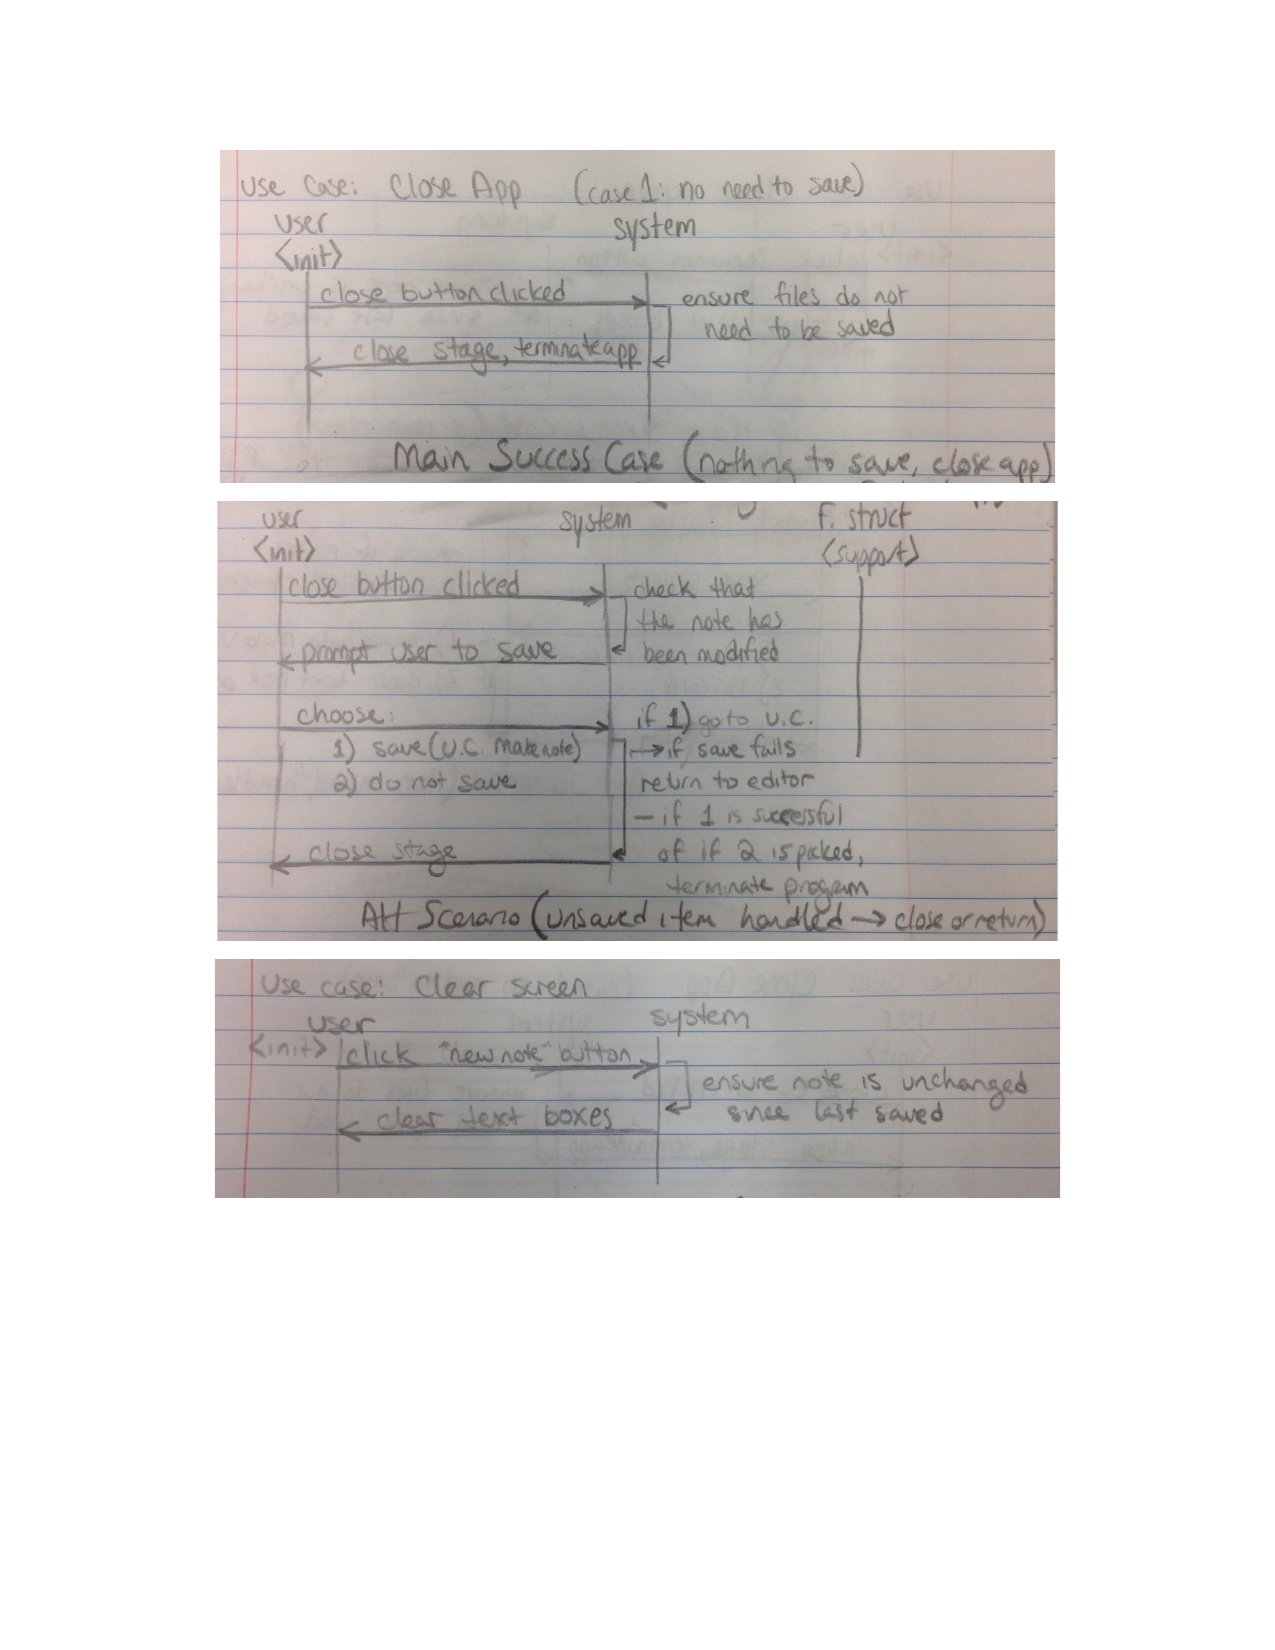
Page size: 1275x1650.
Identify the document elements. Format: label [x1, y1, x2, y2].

picture [217, 501, 1058, 941]
picture [214, 959, 1061, 1198]
picture [219, 150, 1056, 483]
